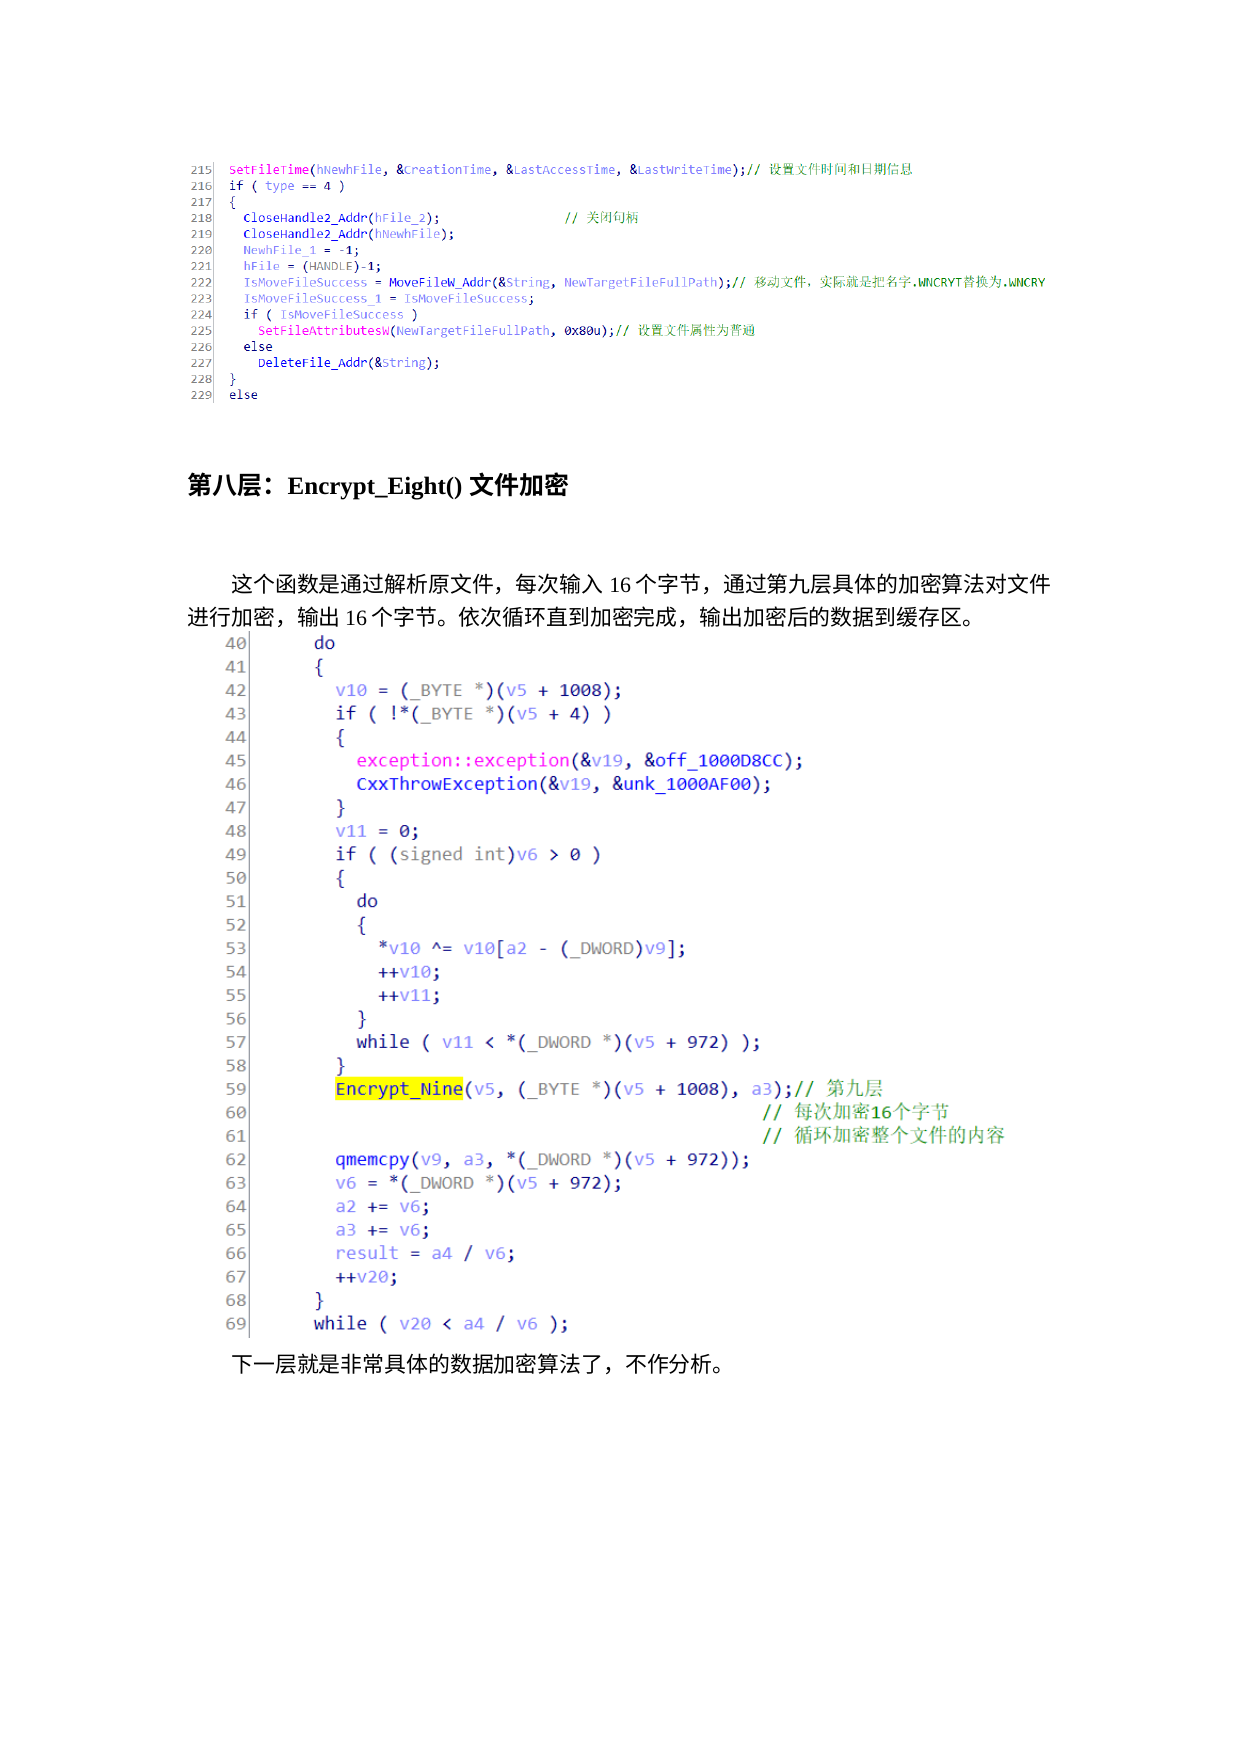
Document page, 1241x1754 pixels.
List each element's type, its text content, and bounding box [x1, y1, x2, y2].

text 这个函数是通过解析原文件，每次输入16个字节，通过第九层具体的加密算法对文件进行加密，输出16个字节。依次循环直到加密完成，输出加密后的数据到缓存区。 [187, 567, 1053, 632]
subtitle 第八层：Encrypt_Eight() 文件加密 [187, 451, 1053, 516]
text 下一层就是非常具体的数据加密算法了，不作分析。 [187, 1347, 1053, 1379]
picture [187, 162, 1053, 403]
picture [220, 631, 1020, 1338]
